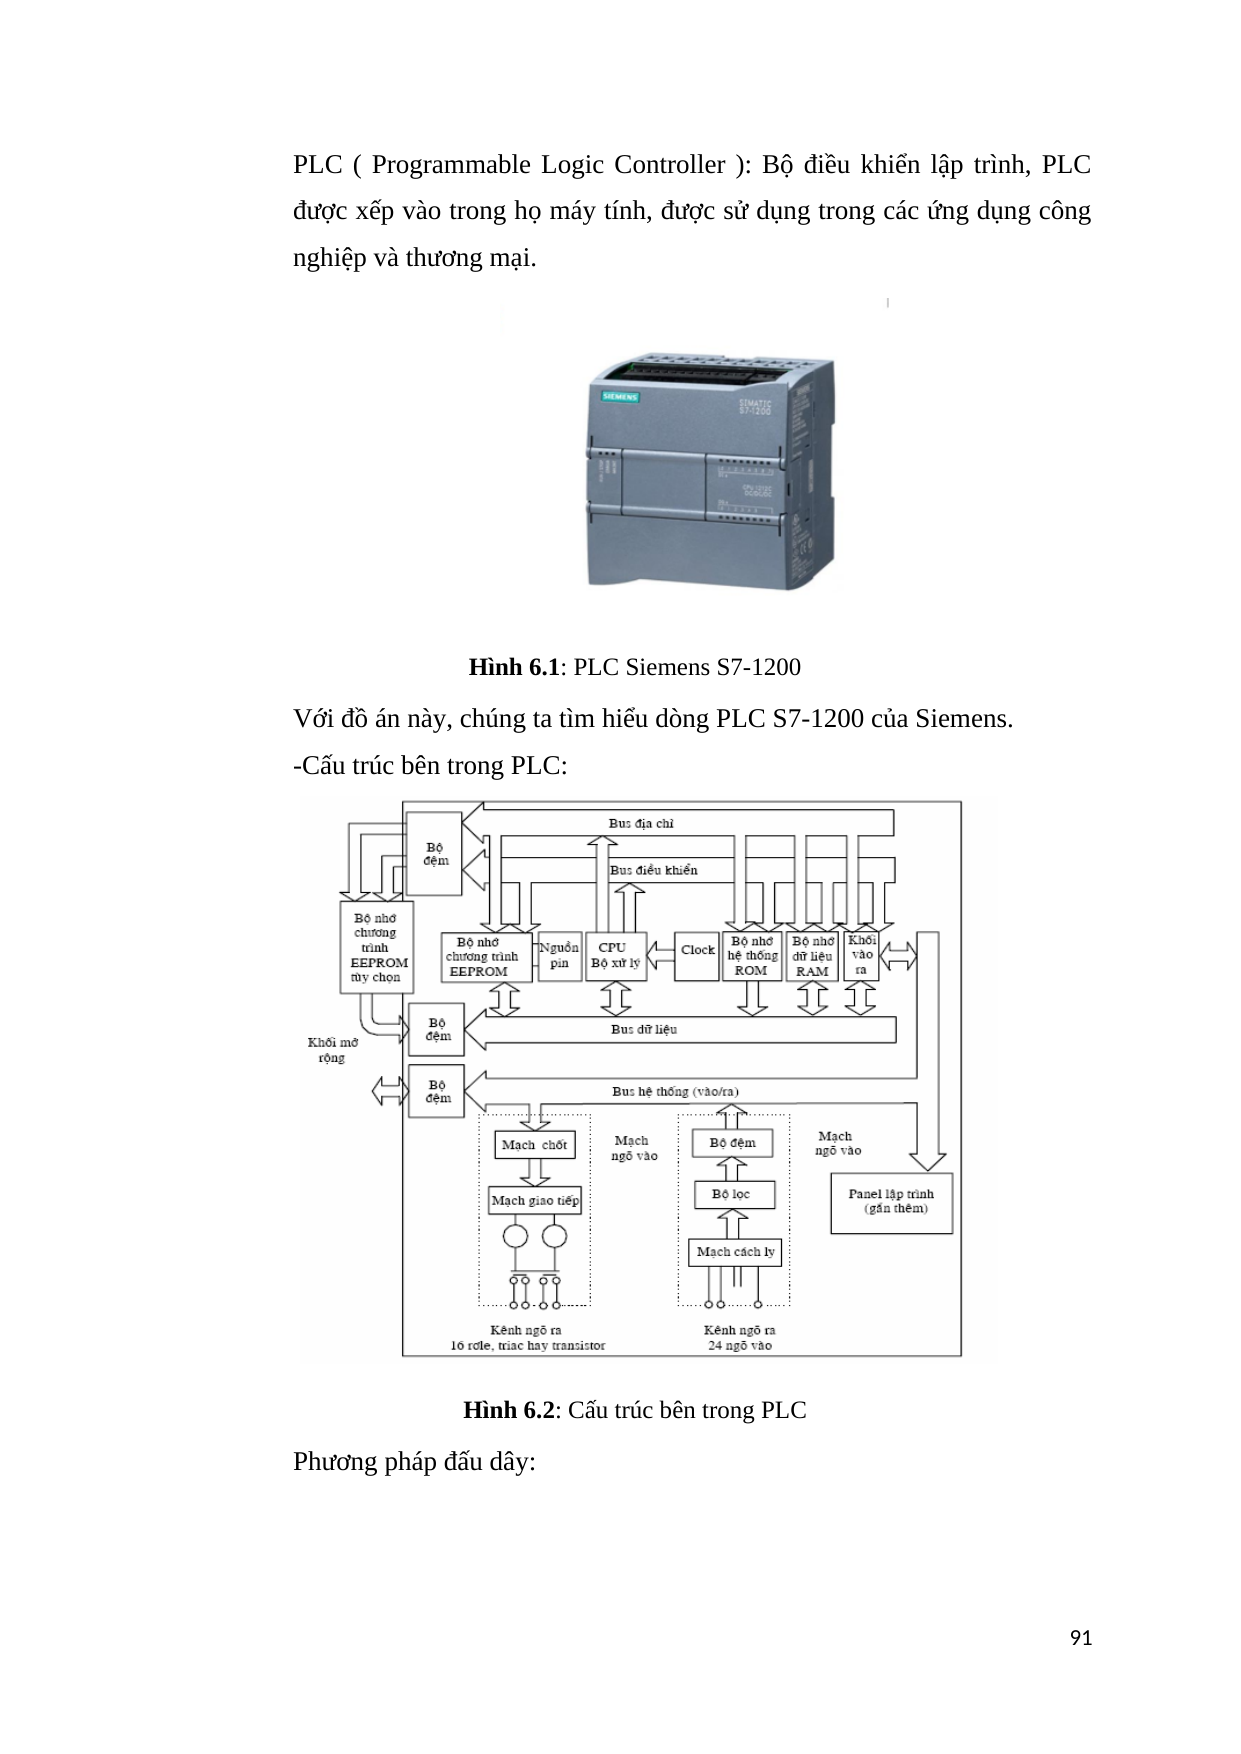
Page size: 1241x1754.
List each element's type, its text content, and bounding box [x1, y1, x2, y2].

list PLC ( Programmable Logic Controller ): Bộ điều khiển lập trình, PLC được xếp vào trong họ máy tính, được sử dụng trong các ứng dụng công nghiệp và thương mại. [293, 148, 1092, 272]
list Với đồ án này, chúng ta tìm hiểu dòng PLC S7-1200 của Siemens. [293, 702, 1092, 733]
text Hình 6.2: Cấu trúc bên trong PLC [177, 1395, 1092, 1424]
list Phương pháp đấu dây: [293, 1445, 1092, 1476]
picture [500, 298, 889, 620]
list -Cấu trúc bên trong PLC: [293, 749, 1092, 780]
